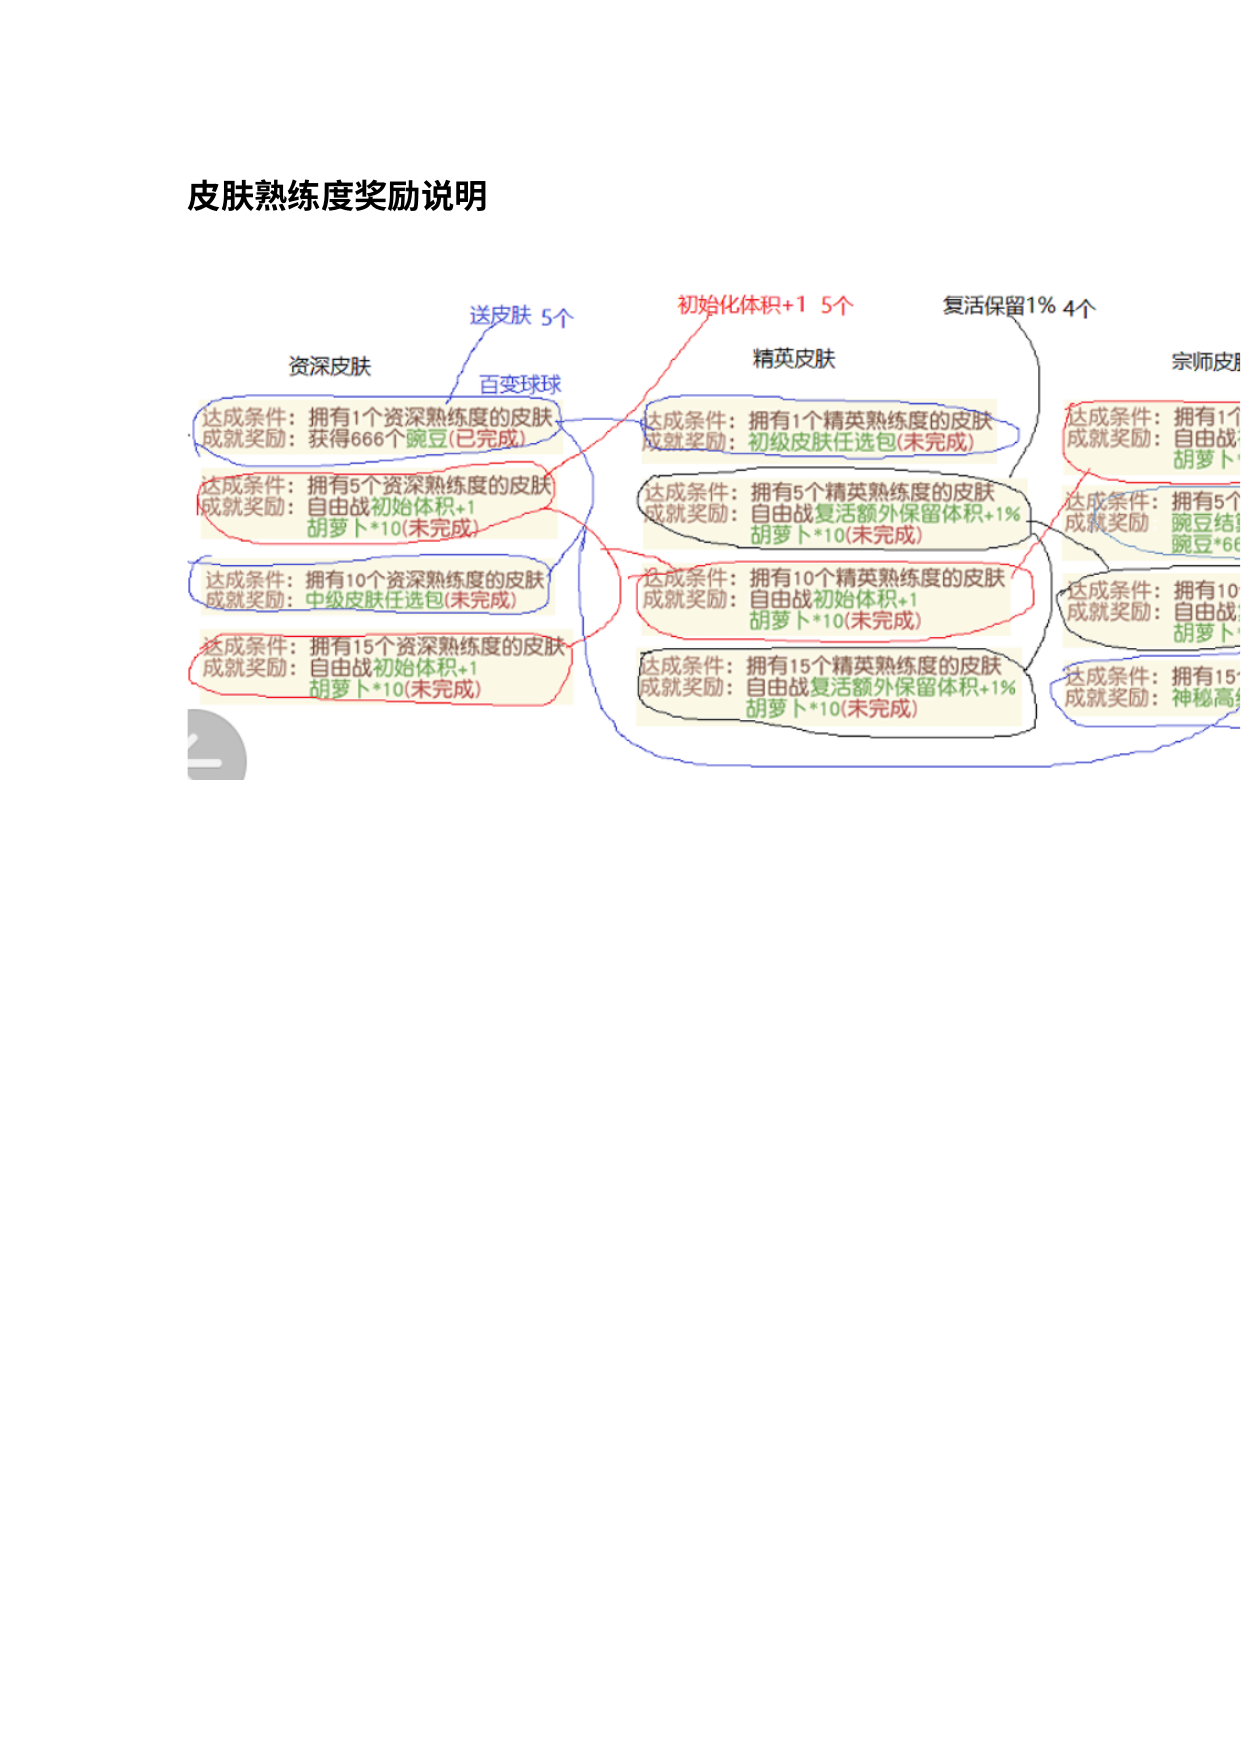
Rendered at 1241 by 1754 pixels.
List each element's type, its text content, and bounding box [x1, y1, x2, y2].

picture [187, 288, 1241, 780]
subtitle 皮肤熟练度奖励说明 [187, 162, 1053, 227]
